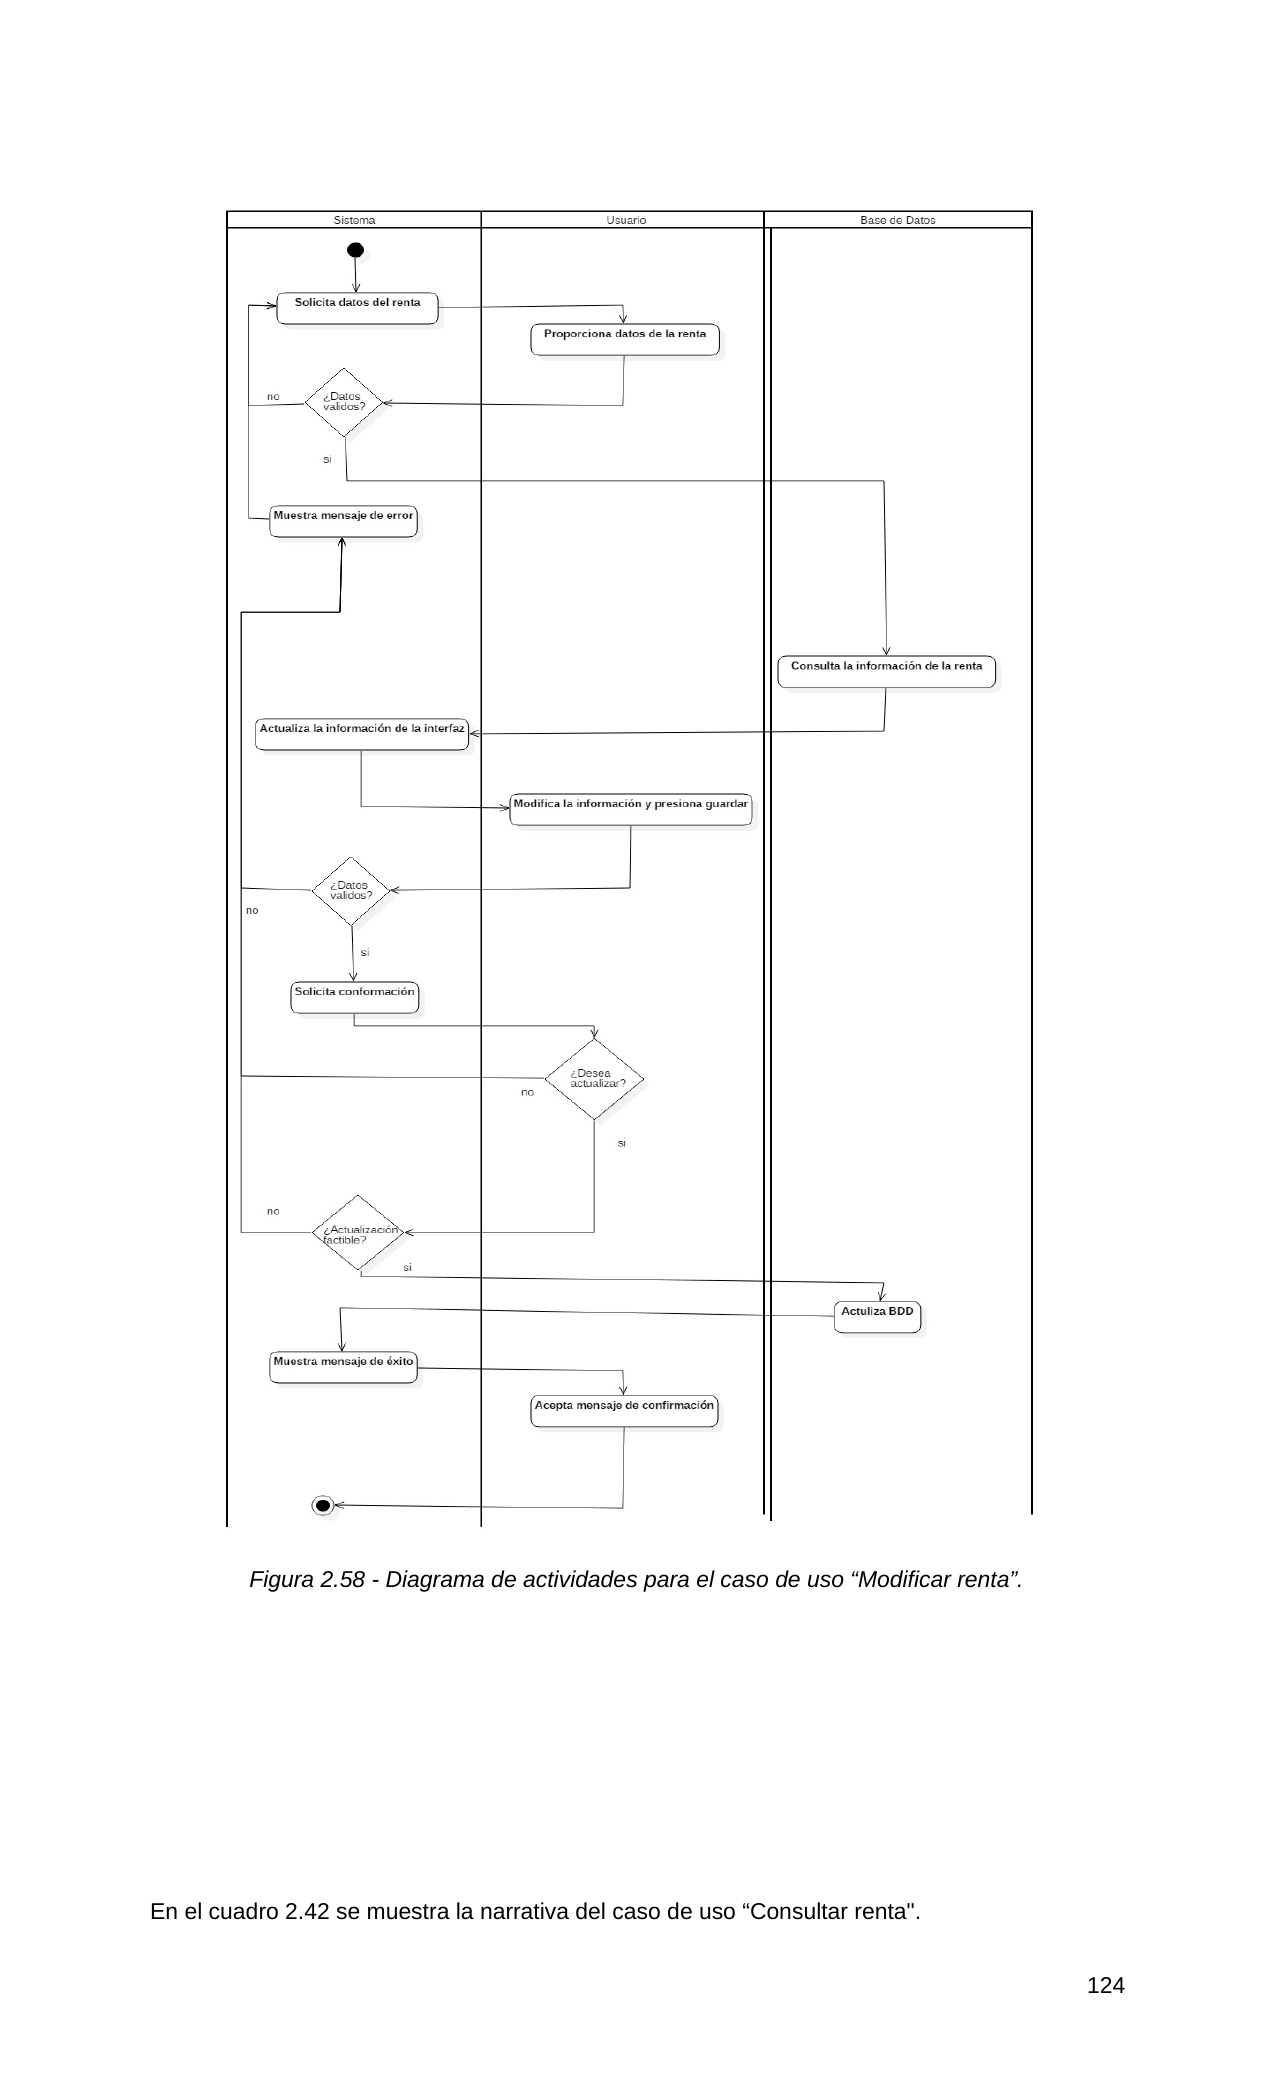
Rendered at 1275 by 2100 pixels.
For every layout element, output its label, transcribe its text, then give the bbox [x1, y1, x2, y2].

text En el cuadro 2.42 se muestra la narrativa del caso de uso “Consultar renta". [150, 1898, 1125, 1924]
picture [218, 203, 1040, 1558]
text Figura 2.58 - Diagrama de actividades para el caso de uso “Modificar renta”. [150, 1566, 1125, 1592]
